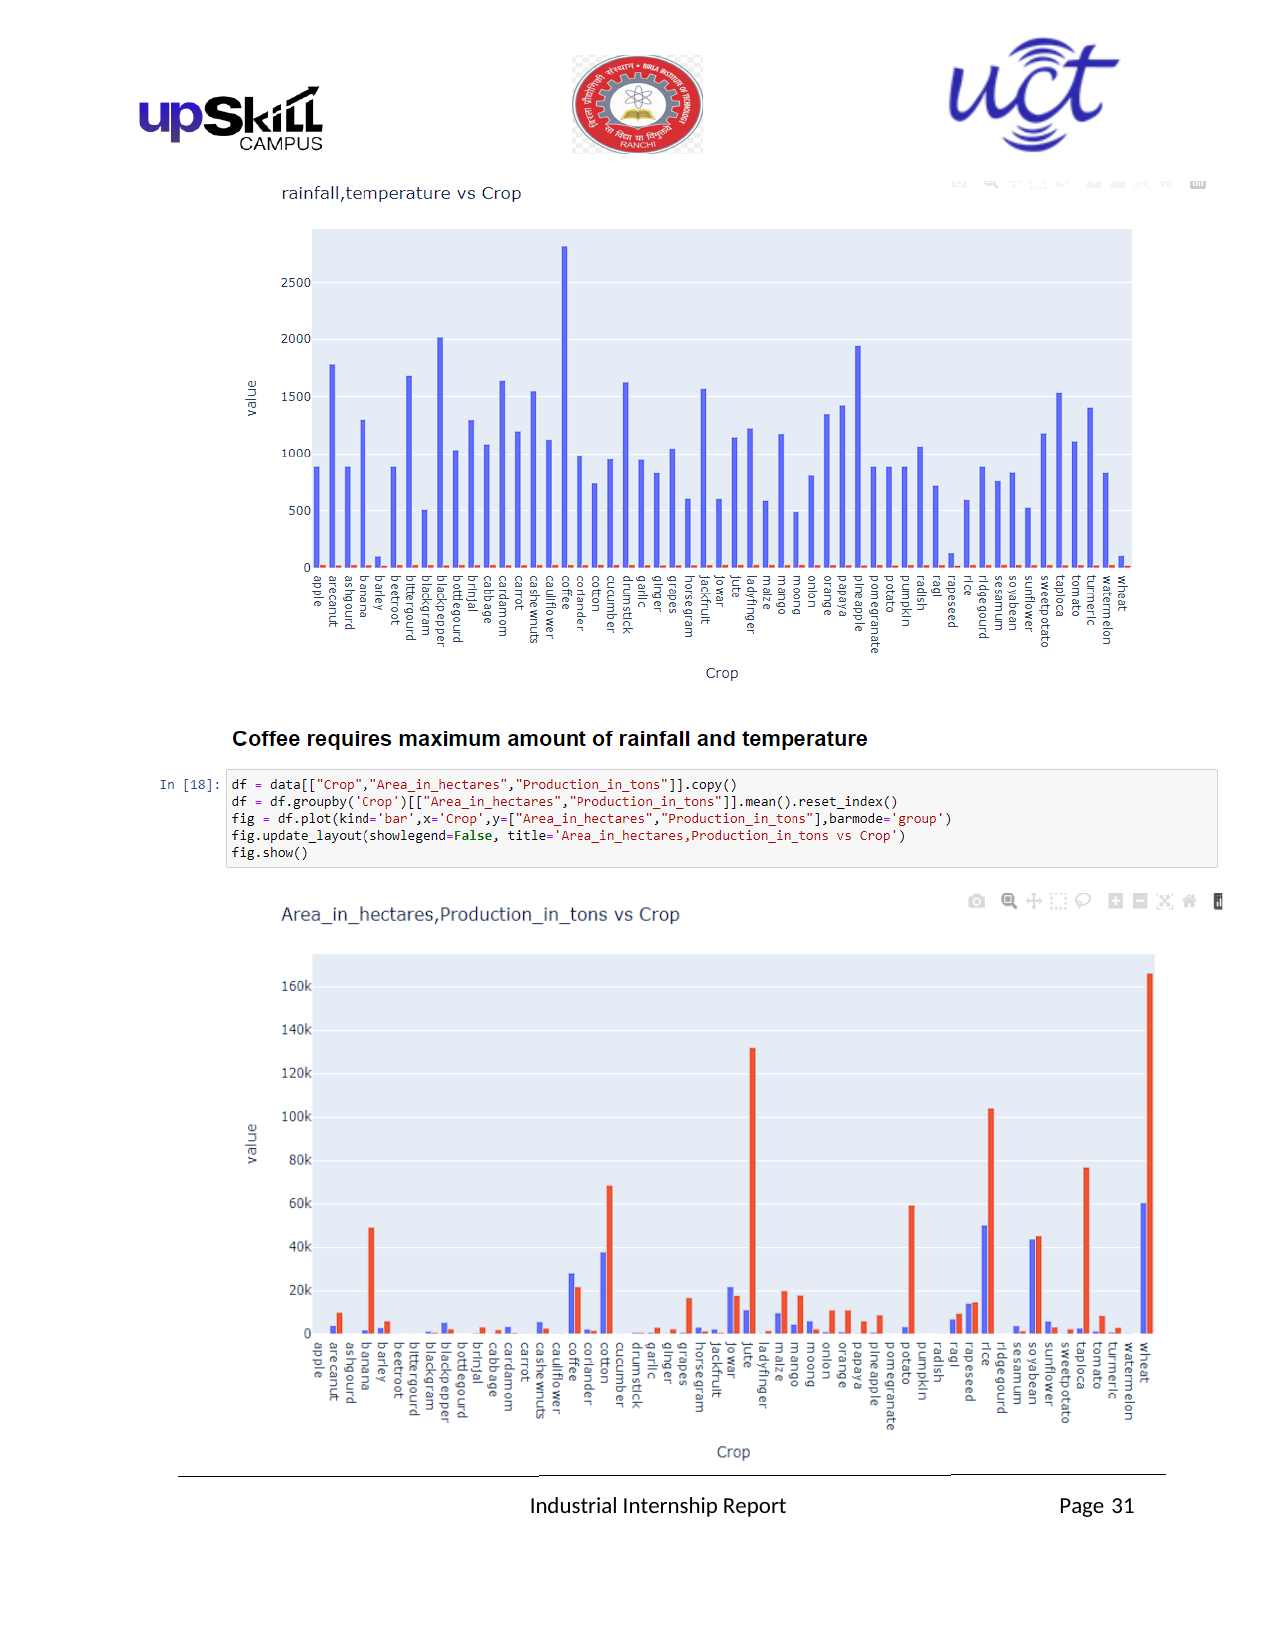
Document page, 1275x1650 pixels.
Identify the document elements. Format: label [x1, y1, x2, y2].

picture [108, 73, 354, 154]
picture [572, 55, 704, 154]
picture [150, 181, 1222, 869]
picture [946, 28, 1125, 154]
picture [150, 893, 1223, 1462]
